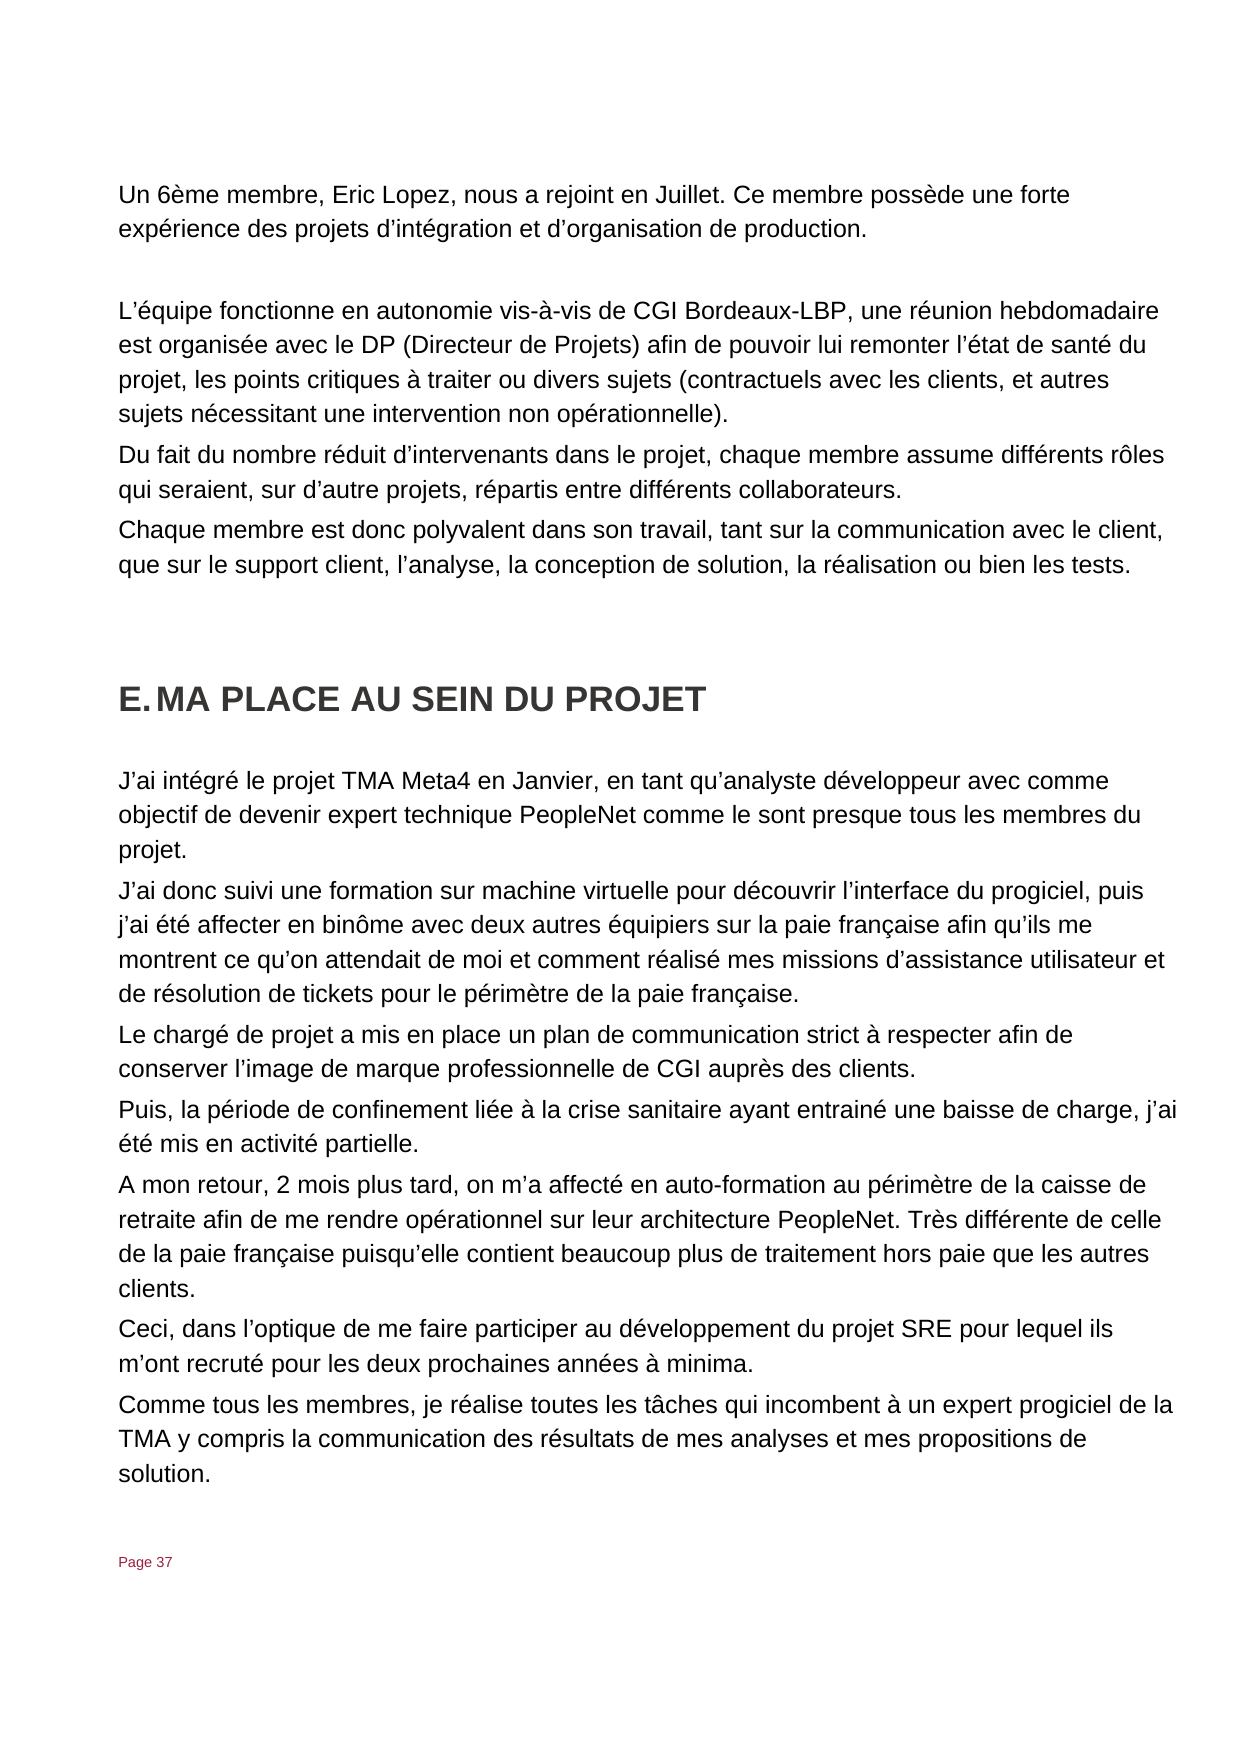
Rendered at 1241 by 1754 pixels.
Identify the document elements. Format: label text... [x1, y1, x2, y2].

text L’équipe fonctionne en autonomie vis-à-vis de CGI Bordeaux-LBP, une réunion hebdomadaire est organisée avec le DP (Directeur de Projets) afin de pouvoir lui remonter l’état de santé du projet, les points critiques à traiter ou divers sujets (contractuels avec les clients, et autres sujets nécessitant une intervention non opérationnelle). [118, 296, 1181, 428]
subtitle Ma place au sein du projet [118, 678, 1181, 719]
text J’ai intégré le projet TMA Meta4 en Janvier, en tant qu’analyste développeur avec comme objectif de devenir expert technique PeopleNet comme le sont presque tous les membres du projet. [118, 766, 1181, 864]
text Puis, la période de confinement liée à la crise sanitaire ayant entrainé une baisse de charge, j’ai été mis en activité partielle. [118, 1095, 1181, 1158]
text Du fait du nombre réduit d’intervenants dans le projet, chaque membre assume différents rôles qui seraient, sur d’autre projets, répartis entre différents collaborateurs. [118, 440, 1181, 503]
text Chaque membre est donc polyvalent dans son travail, tant sur la communication avec le client, que sur le support client, l’analyse, la conception de solution, la réalisation ou bien les tests. [118, 515, 1181, 578]
text Le chargé de projet a mis en place un plan de communication strict à respecter afin de conserver l’image de marque professionnelle de CGI auprès des clients. [118, 1020, 1181, 1083]
text Un 6ème membre, Eric Lopez, nous a rejoint en Juillet. Ce membre possède une forte expérience des projets d’intégration et d’organisation de production. [118, 180, 1181, 243]
text A mon retour, 2 mois plus tard, on m’a affecté en auto-formation au périmètre de la caisse de retraite afin de me rendre opérationnel sur leur architecture PeopleNet. Très différente de celle de la paie française puisqu’elle contient beaucoup plus de traitement hors paie que les autres clients. [118, 1170, 1181, 1302]
text J’ai donc suivi une formation sur machine virtuelle pour découvrir l’interface du progiciel, puis j’ai été affecter en binôme avec deux autres équipiers sur la paie française afin qu’ils me montrent ce qu’on attendait de moi et comment réalisé mes missions d’assistance utilisateur et de résolution de tickets pour le périmètre de la paie française. [118, 876, 1181, 1008]
text Comme tous les membres, je réalise toutes les tâches qui incombent à un expert progiciel de la TMA y compris la communication des résultats de mes analyses et mes propositions de solution. [118, 1389, 1181, 1487]
text Ceci, dans l’optique de me faire participer au développement du projet SRE pour lequel ils m’ont recruté pour les deux prochaines années à minima. [118, 1314, 1181, 1378]
